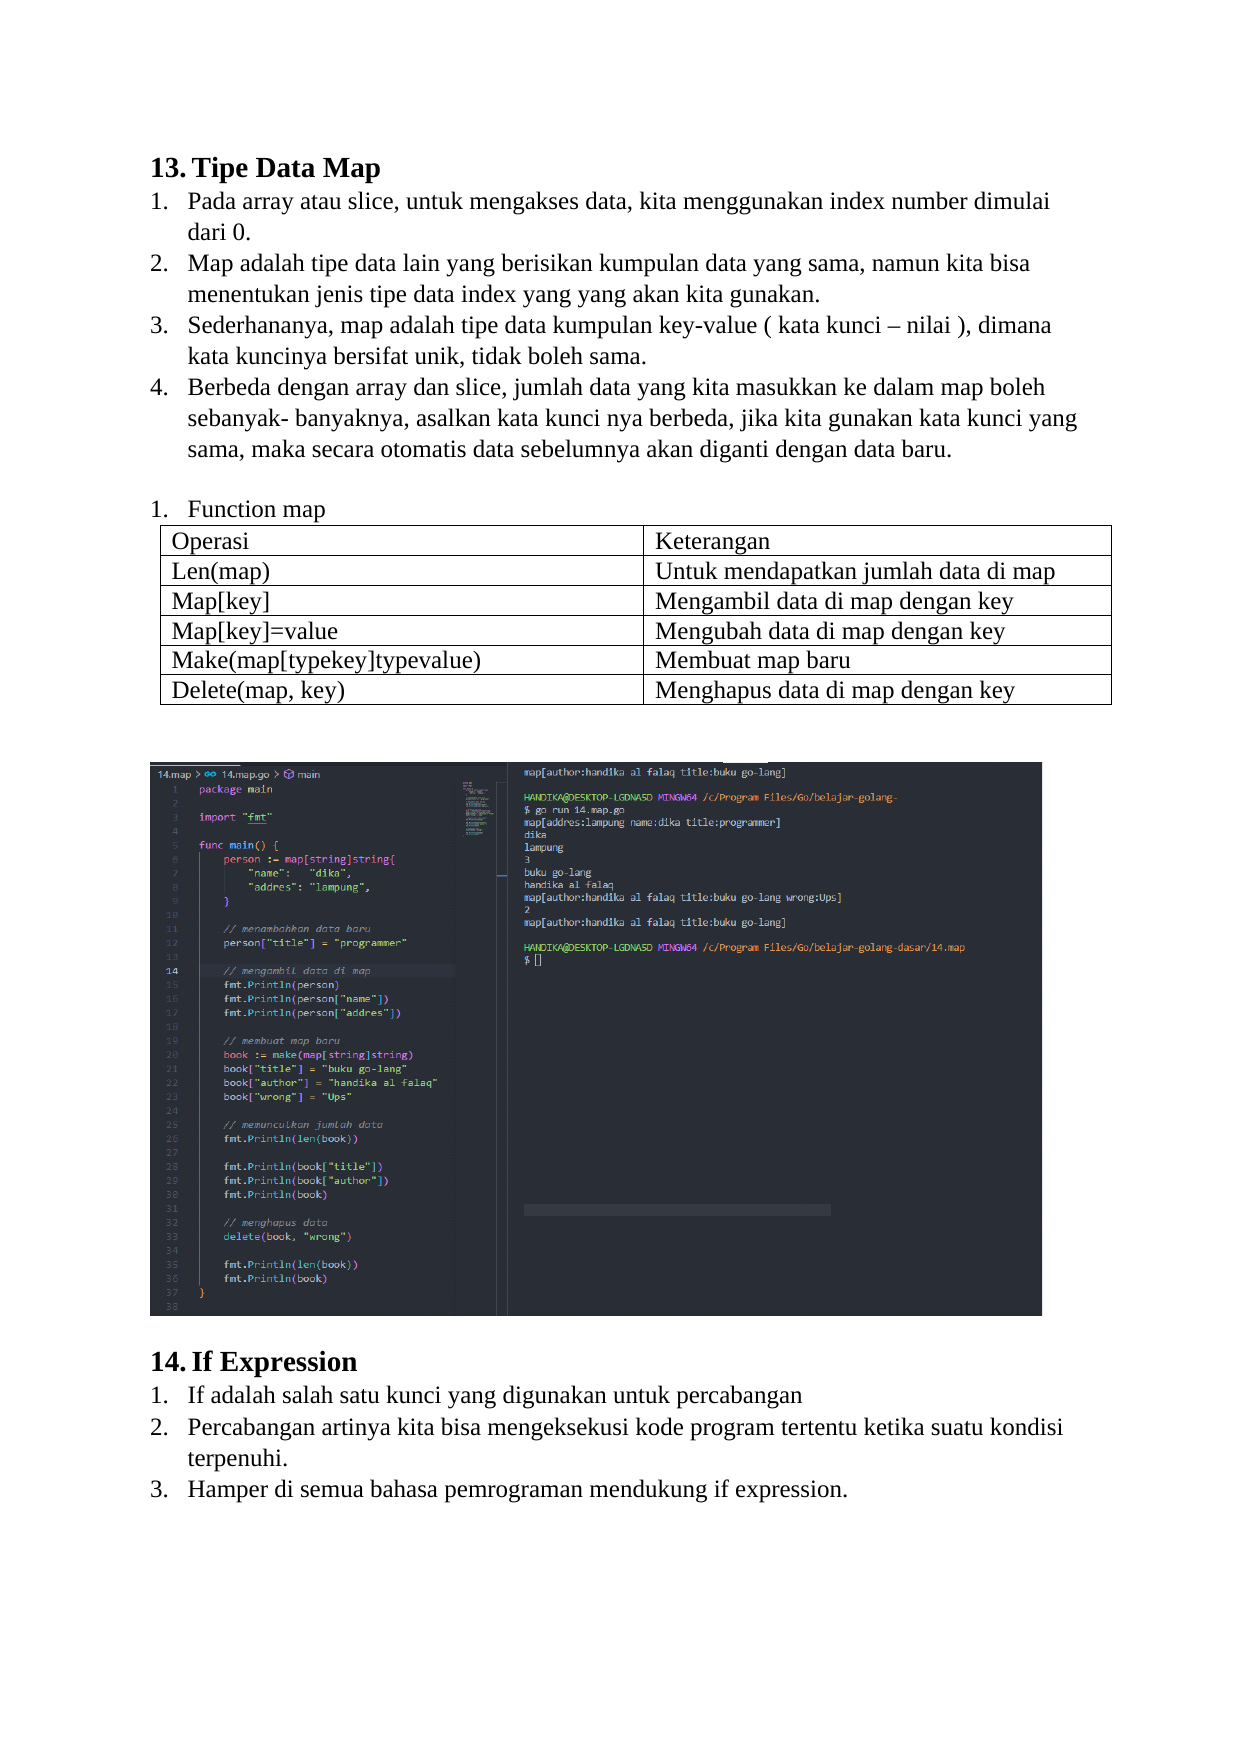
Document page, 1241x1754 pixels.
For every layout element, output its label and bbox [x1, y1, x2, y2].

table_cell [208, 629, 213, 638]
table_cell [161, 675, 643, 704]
picture [150, 762, 1043, 1316]
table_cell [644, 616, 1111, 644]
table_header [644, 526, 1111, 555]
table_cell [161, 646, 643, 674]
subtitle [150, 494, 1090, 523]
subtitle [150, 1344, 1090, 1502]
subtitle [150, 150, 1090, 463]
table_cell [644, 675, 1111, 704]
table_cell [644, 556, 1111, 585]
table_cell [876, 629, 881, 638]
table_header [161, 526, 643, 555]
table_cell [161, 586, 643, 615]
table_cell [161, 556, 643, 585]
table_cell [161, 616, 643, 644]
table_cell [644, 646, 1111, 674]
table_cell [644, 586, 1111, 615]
